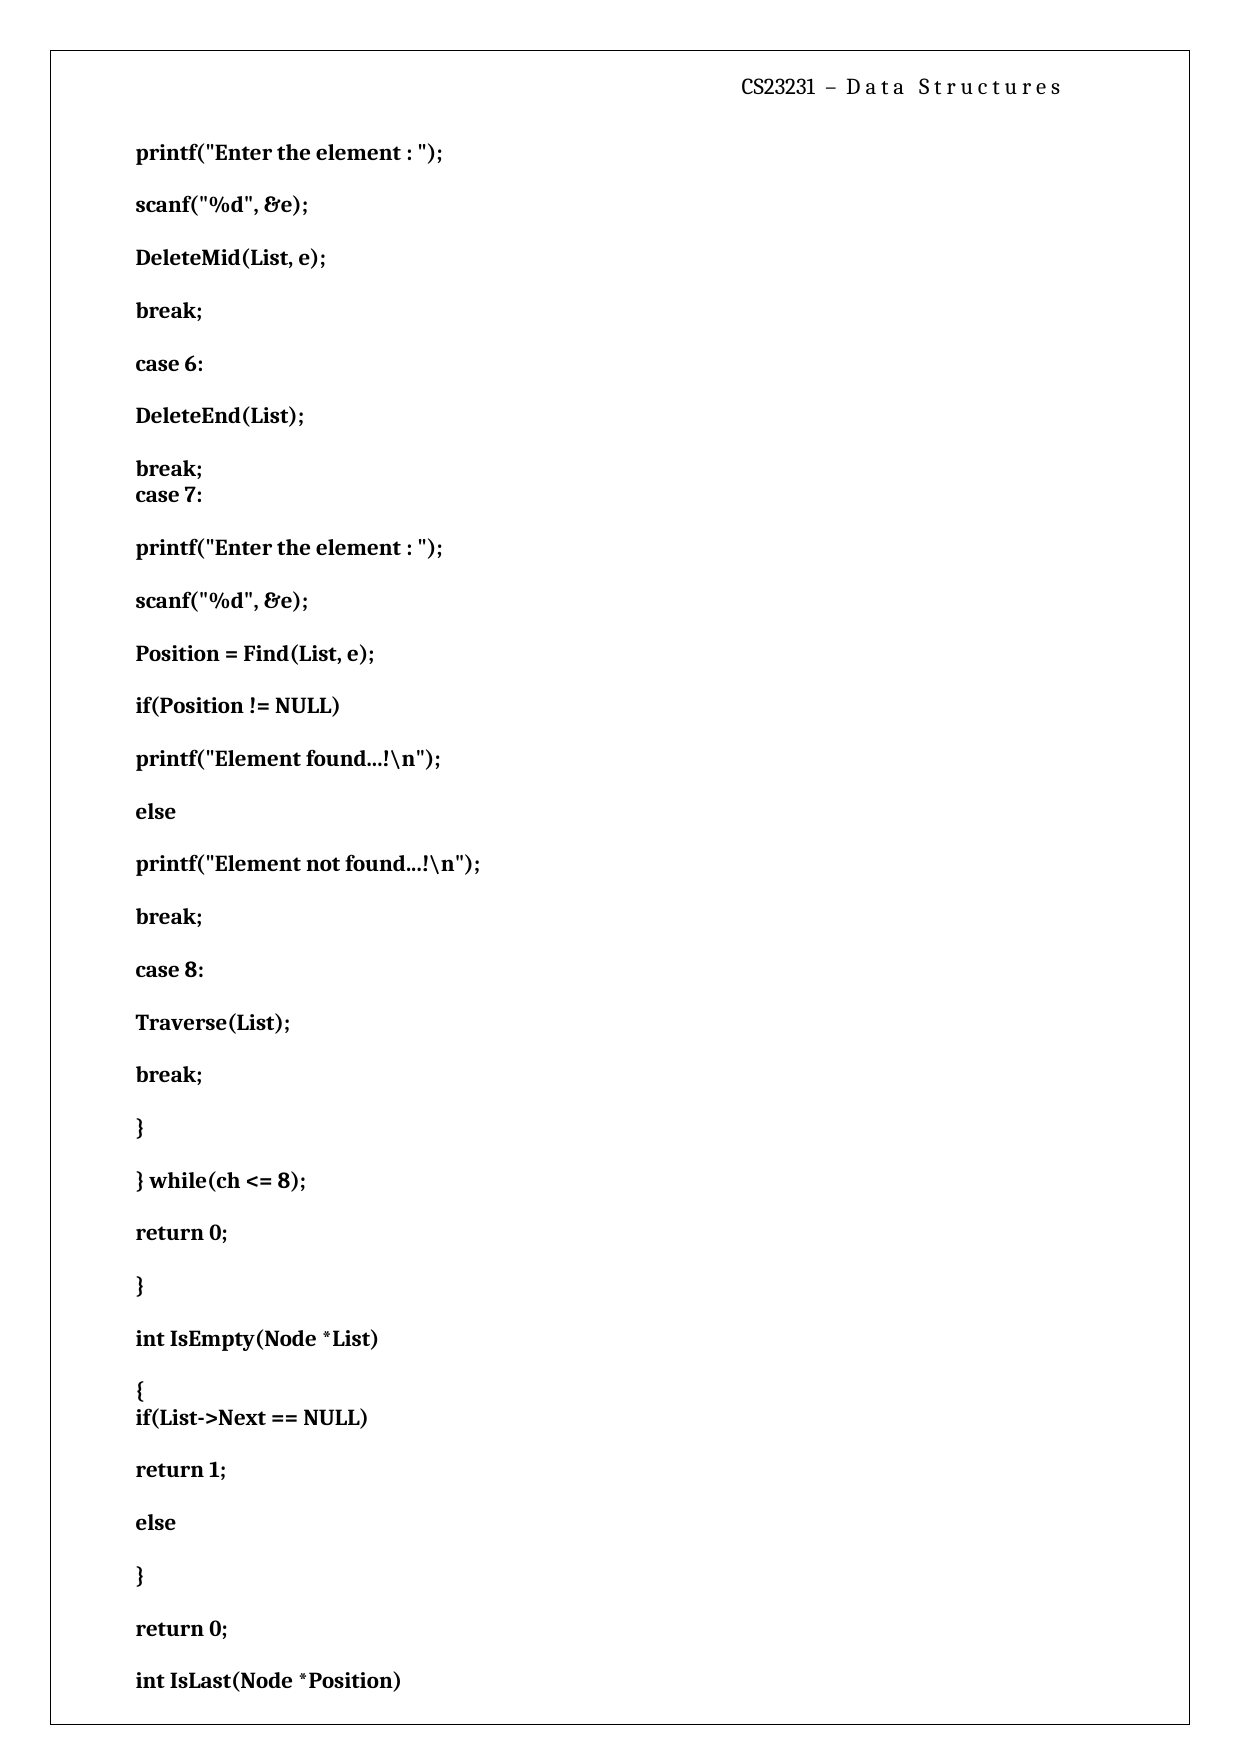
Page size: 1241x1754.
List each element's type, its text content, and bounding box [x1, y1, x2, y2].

text return 1; [135, 1457, 1136, 1484]
text Traverse(List); [135, 1009, 1136, 1036]
text } while(ch <= 8); [135, 1167, 1136, 1194]
text } [135, 1273, 1136, 1299]
text break; [135, 1062, 1136, 1088]
text if(List->Next == NULL) [135, 1404, 1136, 1431]
text if(Position != NULL) [135, 693, 1136, 719]
text int IsLast(Node *Position) [135, 1668, 1136, 1694]
text } [135, 1115, 1136, 1141]
text case 6: [135, 350, 1136, 377]
text scanf("%d", &e); [135, 588, 1136, 614]
text printf("Element found...!\n"); [135, 746, 1136, 772]
text break; [135, 456, 1136, 482]
text int IsEmpty(Node *List) [135, 1326, 1136, 1352]
text DeleteMid(List, e); [135, 245, 1136, 271]
text printf("Enter the element : "); [135, 535, 1136, 561]
text case 8: [135, 957, 1136, 983]
text else [135, 1510, 1136, 1536]
text break; [135, 298, 1136, 324]
text break; [135, 904, 1136, 930]
text printf("Enter the element : "); [135, 139, 1136, 166]
text return 0; [135, 1220, 1136, 1246]
text Position = Find(List, e); [135, 640, 1136, 667]
text scanf("%d", &e); [135, 192, 1136, 219]
text printf("Element not found...!\n"); [135, 851, 1136, 877]
text return 0; [135, 1615, 1136, 1642]
text else [135, 798, 1136, 825]
text case 7: [135, 482, 1136, 508]
text DeleteEnd(List); [135, 403, 1136, 429]
text { [135, 1378, 1136, 1404]
text } [135, 1563, 1136, 1589]
